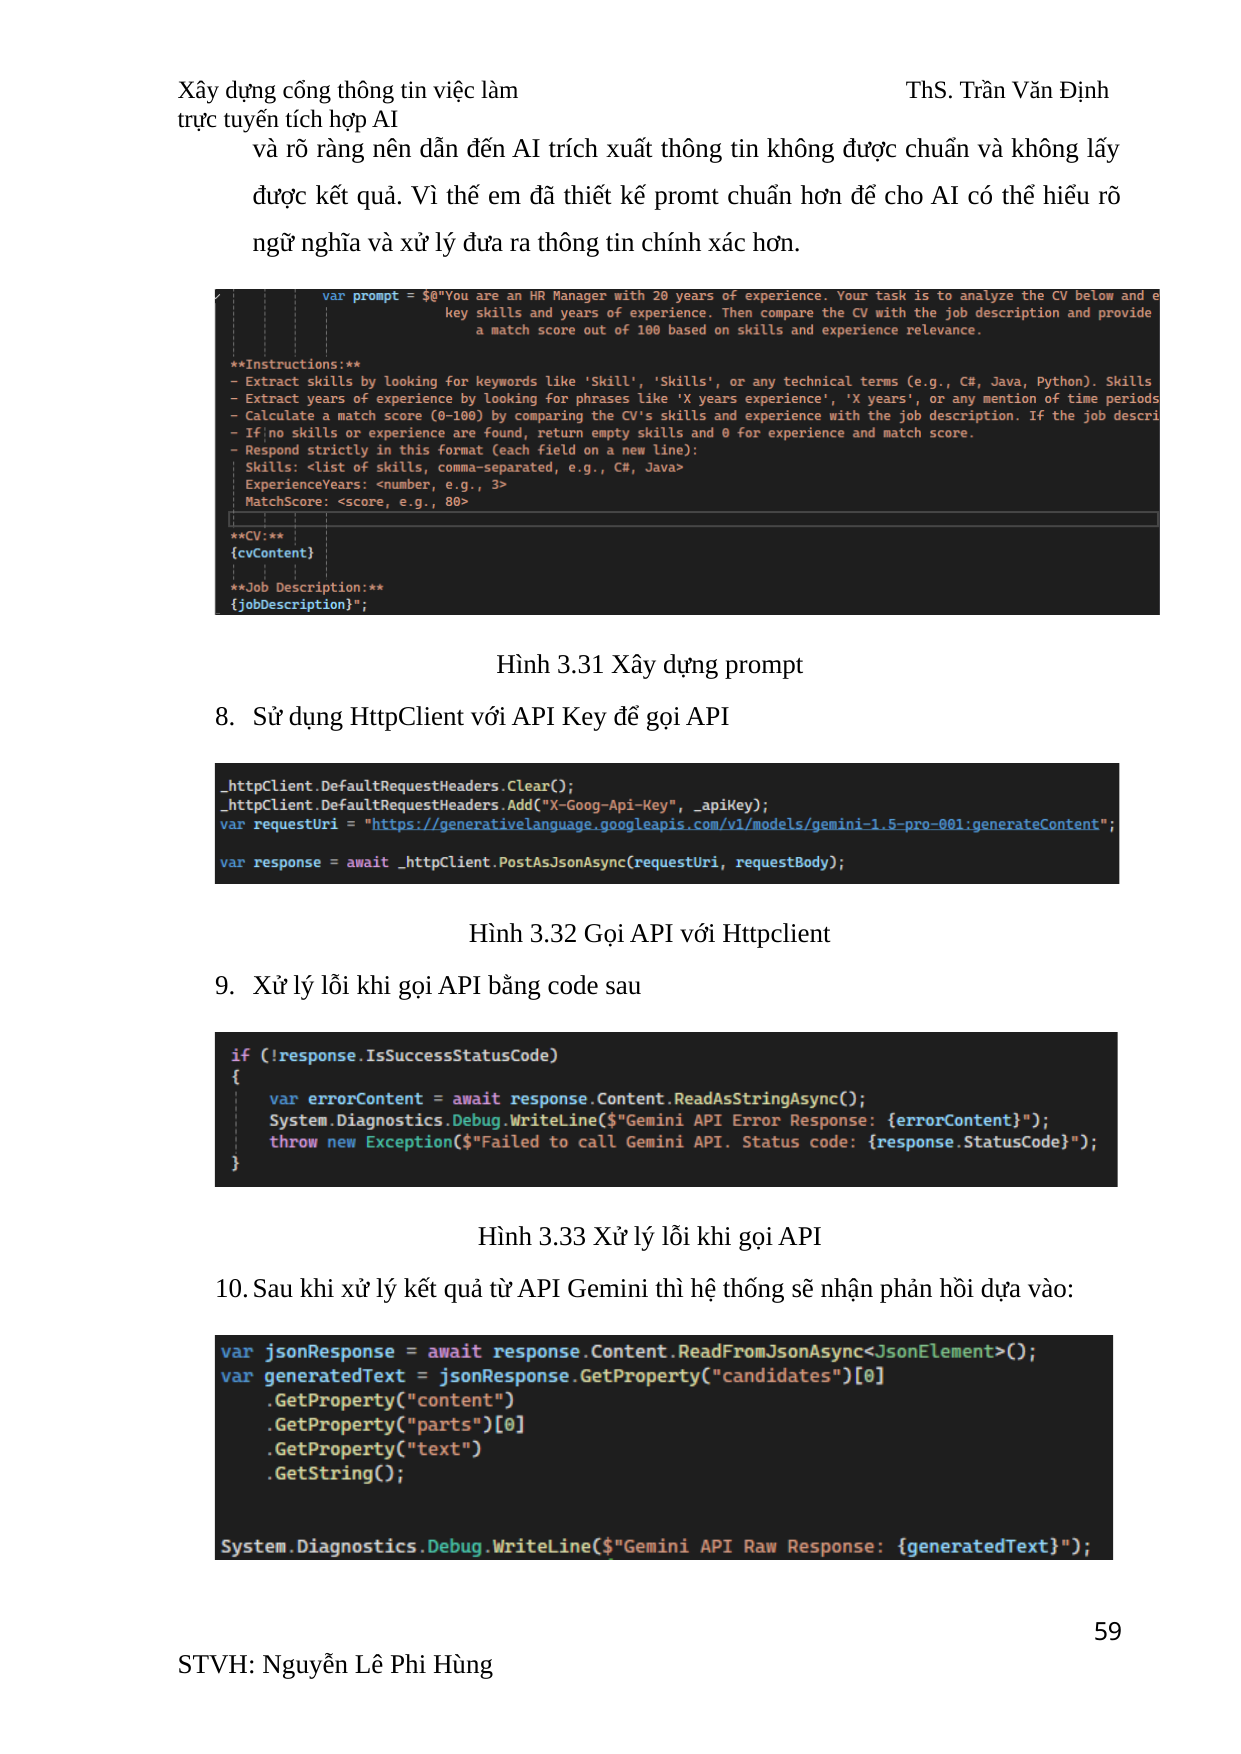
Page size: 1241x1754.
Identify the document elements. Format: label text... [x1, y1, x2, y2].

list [215, 132, 1122, 257]
text Hình 3.31 Xây dựng prompt [177, 648, 1122, 679]
list Sử dụng HttpClient với API Key để gọi API [215, 700, 1122, 731]
text Hình 3.33 Xử lý lỗi khi gọi API [177, 1220, 1122, 1251]
list Xử lý lỗi khi gọi API bằng code sau [215, 969, 1122, 1000]
text Hình 3.32 Gọi API với Httpclient [177, 917, 1122, 948]
picture [214, 1032, 1118, 1187]
list Sau khi xử lý kết quả từ API Gemini thì hệ thống sẽ nhận phản hồi dựa vào: [215, 1272, 1122, 1303]
picture [214, 1335, 1114, 1560]
picture [214, 289, 1160, 615]
picture [214, 763, 1120, 884]
